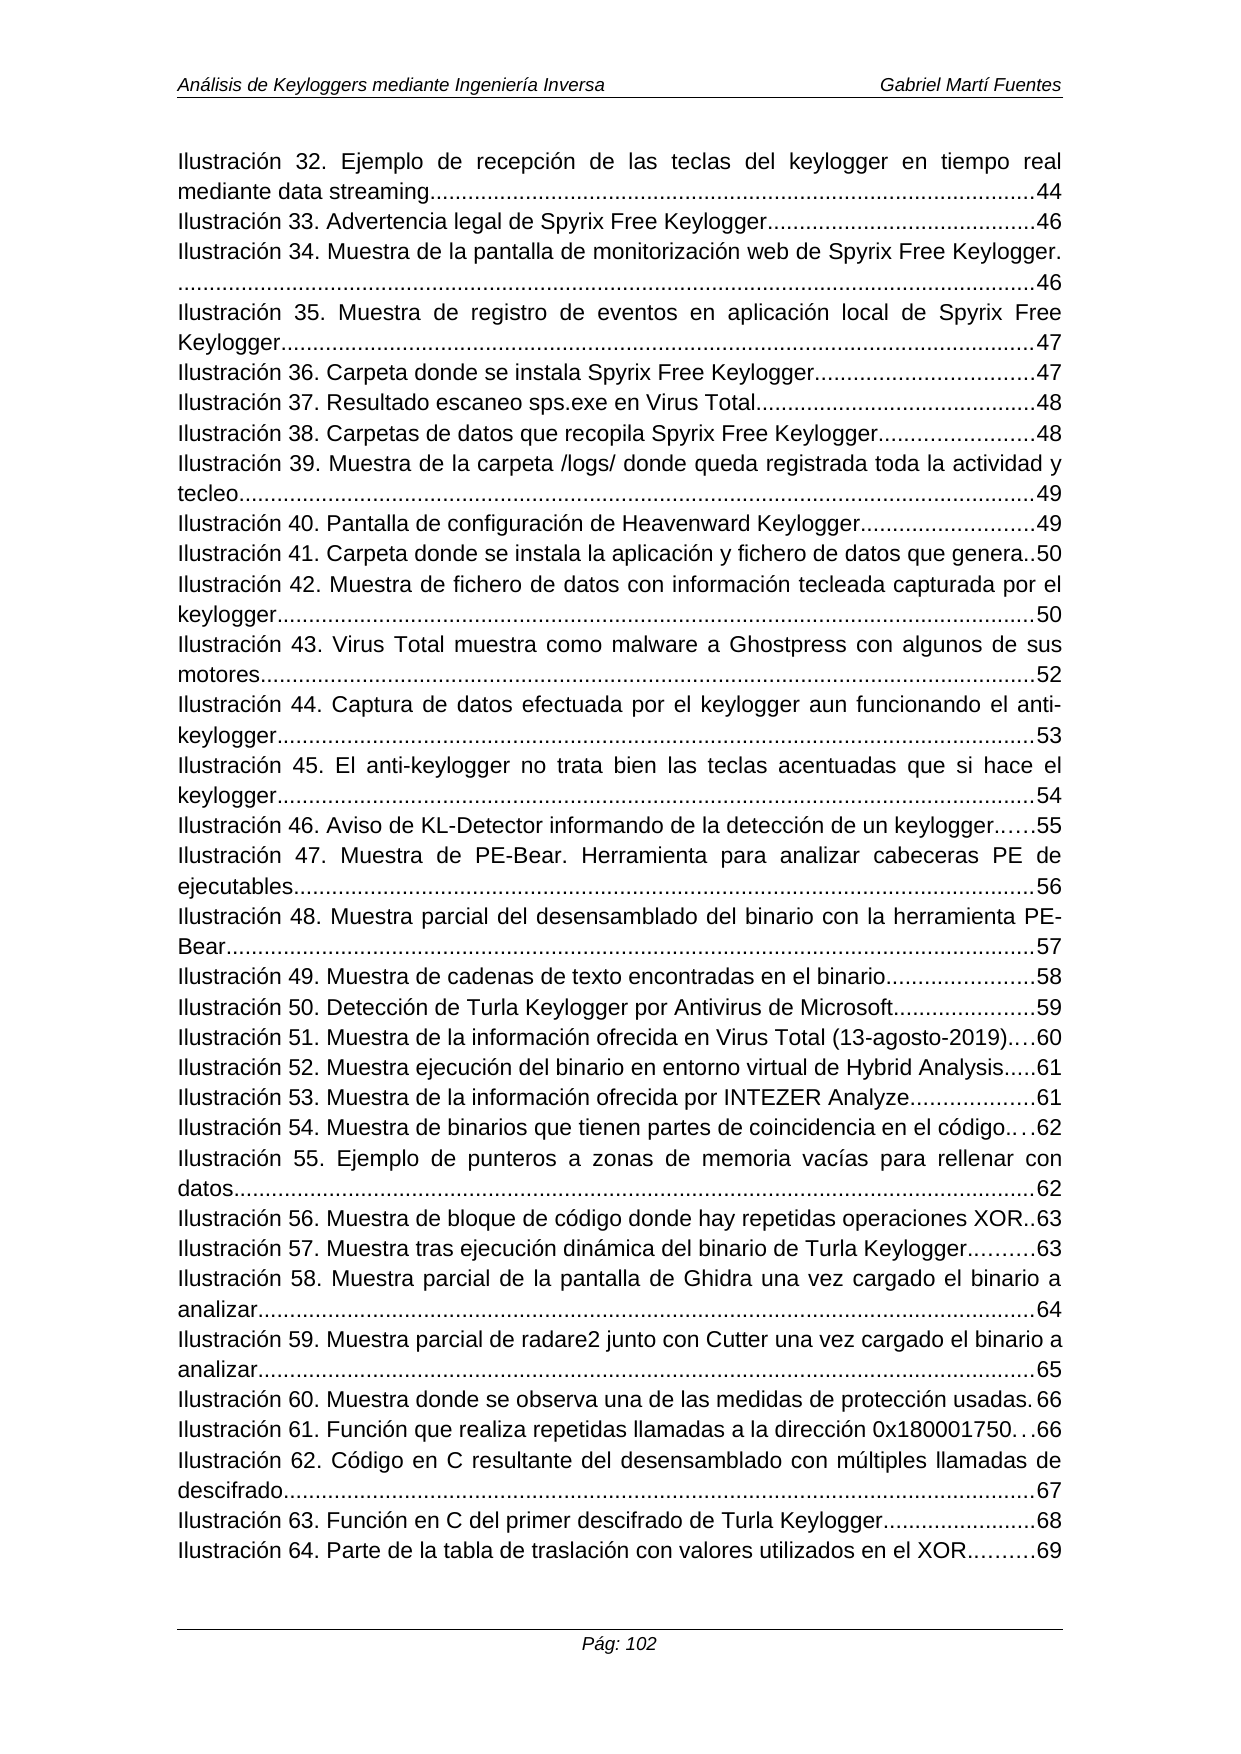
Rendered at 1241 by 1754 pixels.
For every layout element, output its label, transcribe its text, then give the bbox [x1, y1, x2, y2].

text Ilustración 64. Parte de la tabla de traslación con valores utilizados en el XOR. 69 [177, 1537, 1063, 1563]
text Ilustración 44. Captura de datos efectuada por el keylogger aun funcionando el anti-keylogger. 53 [177, 691, 1063, 748]
text Ilustración 45. El anti-keylogger no trata bien las teclas acentuadas que si hace el keylogger. 54 [177, 752, 1063, 808]
text Ilustración 39. Muestra de la carpeta /logs/ donde queda registrada toda la actividad y tecleo. 49 [177, 450, 1063, 506]
text Ilustración 33. Advertencia legal de Spyrix Free Keylogger 46 [177, 208, 1063, 234]
text Ilustración 52. Muestra ejecución del binario en entorno virtual de Hybrid Analysis. 61 [177, 1054, 1063, 1080]
text Ilustración 54. Muestra de binarios que tienen partes de coincidencia en el código. 62 [177, 1114, 1063, 1141]
text Ilustración 53. Muestra de la información ofrecida por INTEZER Analyze. 61 [177, 1084, 1063, 1110]
text Ilustración 42. Muestra de fichero de datos con información tecleada capturada por el keylogger. 50 [177, 571, 1063, 627]
text Ilustración 50. Detección de Turla Keylogger por Antivirus de Microsoft. 59 [177, 993, 1063, 1020]
text Ilustración 38. Carpetas de datos que recopila Spyrix Free Keylogger. 48 [177, 419, 1063, 446]
text Ilustración 47. Muestra de PE-Bear. Herramienta para analizar cabeceras PE de ejecutables. 56 [177, 842, 1063, 899]
text Ilustración 46. Aviso de KL-Detector informando de la detección de un keylogger. 55 [177, 812, 1063, 838]
text Ilustración 37. Resultado escaneo sps.exe en Virus Total. 48 [177, 389, 1063, 416]
text Ilustración 35. Muestra de registro de eventos en aplicación local de Spyrix Free Keylogger. 47 [177, 299, 1063, 355]
text Ilustración 32. Ejemplo de recepción de las teclas del keylogger en tiempo real mediante data streaming. 44 [177, 148, 1063, 204]
text Ilustración 51. Muestra de la información ofrecida en Virus Total (13-agosto-2019). 60 [177, 1024, 1063, 1050]
text Ilustración 48. Muestra parcial del desensamblado del binario con la herramienta PE-Bear. 57 [177, 903, 1063, 959]
text Ilustración 43. Virus Total muestra como malware a Ghostpress con algunos de sus motores. 52 [177, 631, 1063, 687]
text Ilustración 55. Ejemplo de punteros a zonas de memoria vacías para rellenar con datos. 62 [177, 1144, 1063, 1201]
text Ilustración 63. Función en C del primer descifrado de Turla Keylogger 68 [177, 1507, 1063, 1533]
text Ilustración 34. Muestra de la pantalla de monitorización web de Spyrix Free Keylogger. 46 [177, 238, 1063, 295]
text Ilustración 41. Carpeta donde se instala la aplicación y fichero de datos que genera. 50 [177, 540, 1063, 567]
text Ilustración 49. Muestra de cadenas de texto encontradas en el binario. 58 [177, 963, 1063, 989]
text Ilustración 56. Muestra de bloque de código donde hay repetidas operaciones XOR. 63 [177, 1205, 1063, 1231]
text Ilustración 58. Muestra parcial de la pantalla de Ghidra una vez cargado el binario a analizar. 64 [177, 1265, 1063, 1322]
text Ilustración 61. Función que realiza repetidas llamadas a la dirección 0x180001750 66 [177, 1416, 1063, 1443]
text Ilustración 60. Muestra donde se observa una de las medidas de protección usadas. 66 [177, 1386, 1063, 1412]
text Ilustración 59. Muestra parcial de radare2 junto con Cutter una vez cargado el binario a analizar. 65 [177, 1326, 1063, 1382]
text Ilustración 57. Muestra tras ejecución dinámica del binario de Turla Keylogger. 63 [177, 1235, 1063, 1261]
text Ilustración 36. Carpeta donde se instala Spyrix Free Keylogger. 47 [177, 359, 1063, 385]
text Ilustración 40. Pantalla de configuración de Heavenward Keylogger. 49 [177, 510, 1063, 536]
text Ilustración 62. Código en C resultante del desensamblado con múltiples llamadas de descifrado. 67 [177, 1447, 1063, 1503]
